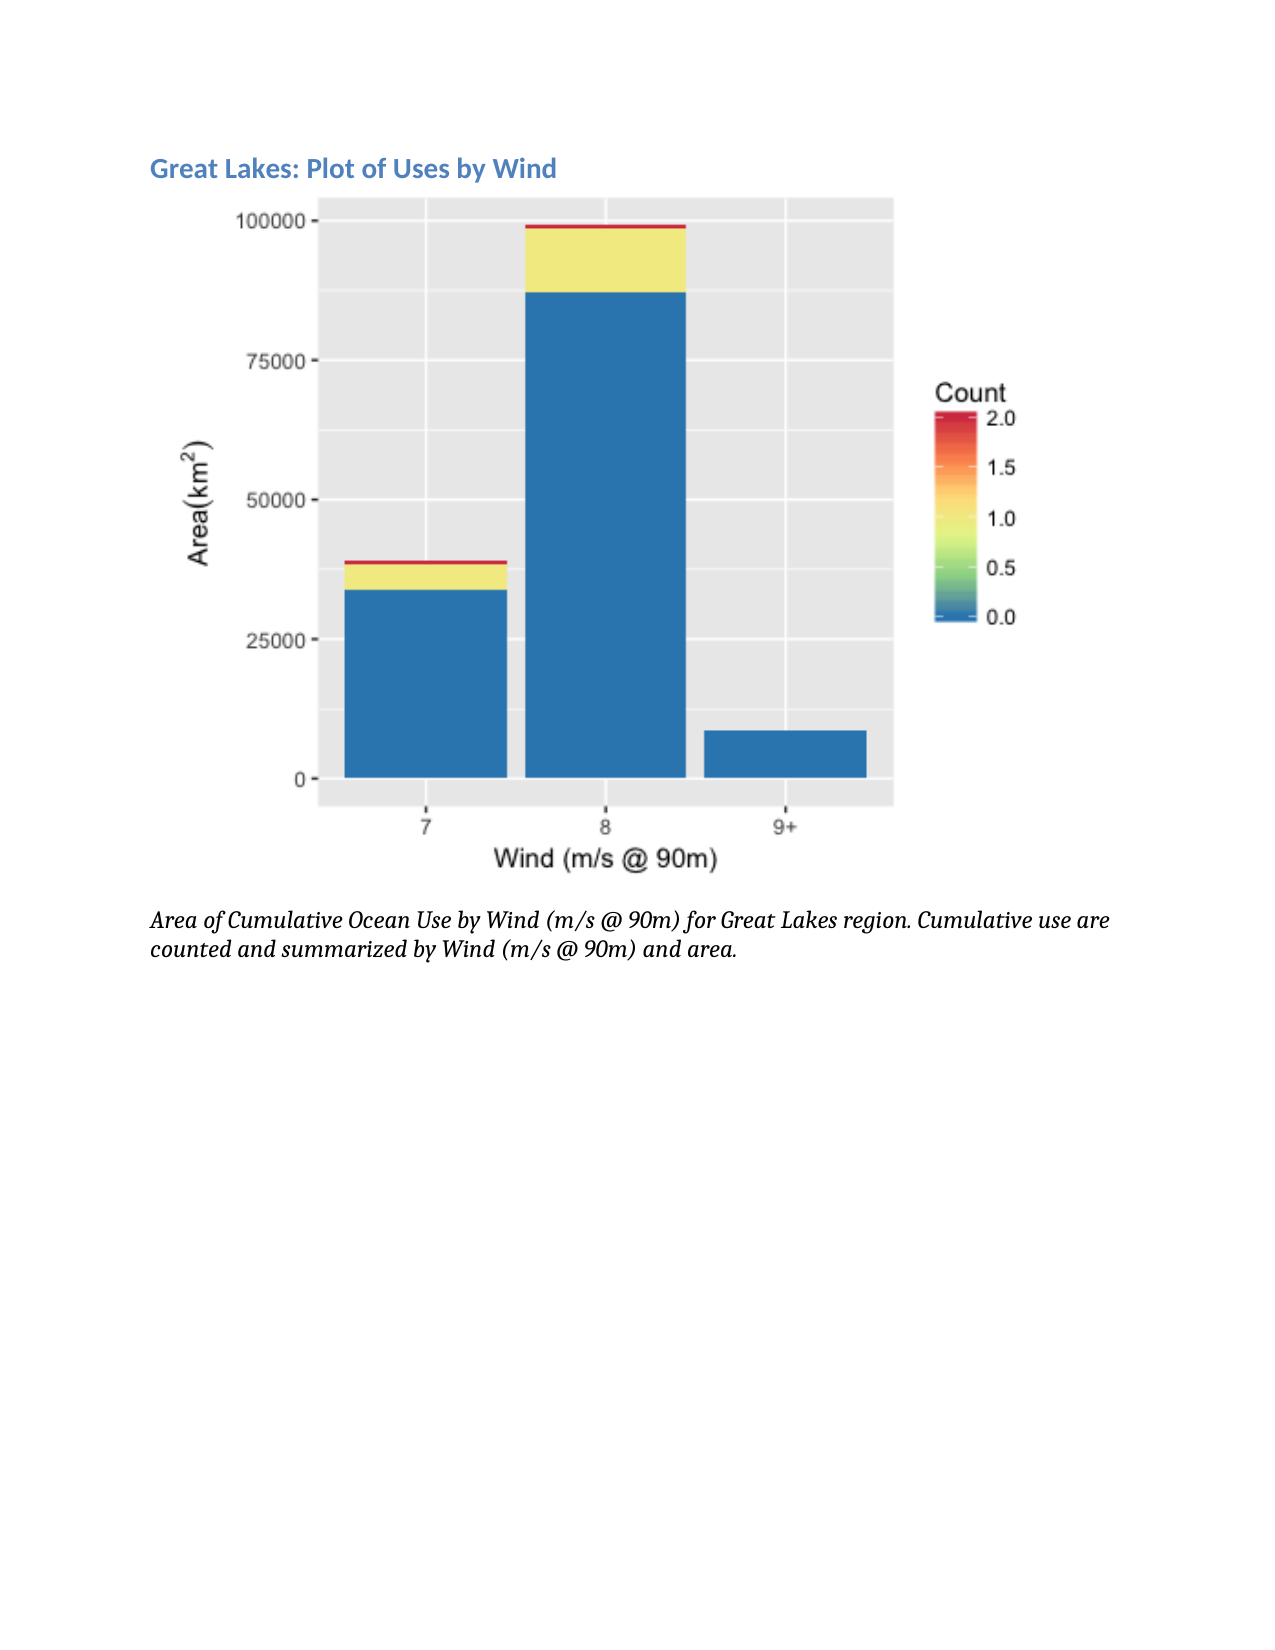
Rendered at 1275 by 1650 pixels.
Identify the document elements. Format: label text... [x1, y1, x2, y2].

subtitle Great Lakes: Plot of Uses by Wind [150, 150, 1125, 186]
text Area of Cumulative Ocean Use by Wind (m/s @ 90m) for Great Lakes region. Cumulative use are counted and summarized by Wind (m/s @ 90m) and area. [150, 906, 1125, 964]
picture [168, 185, 1044, 886]
